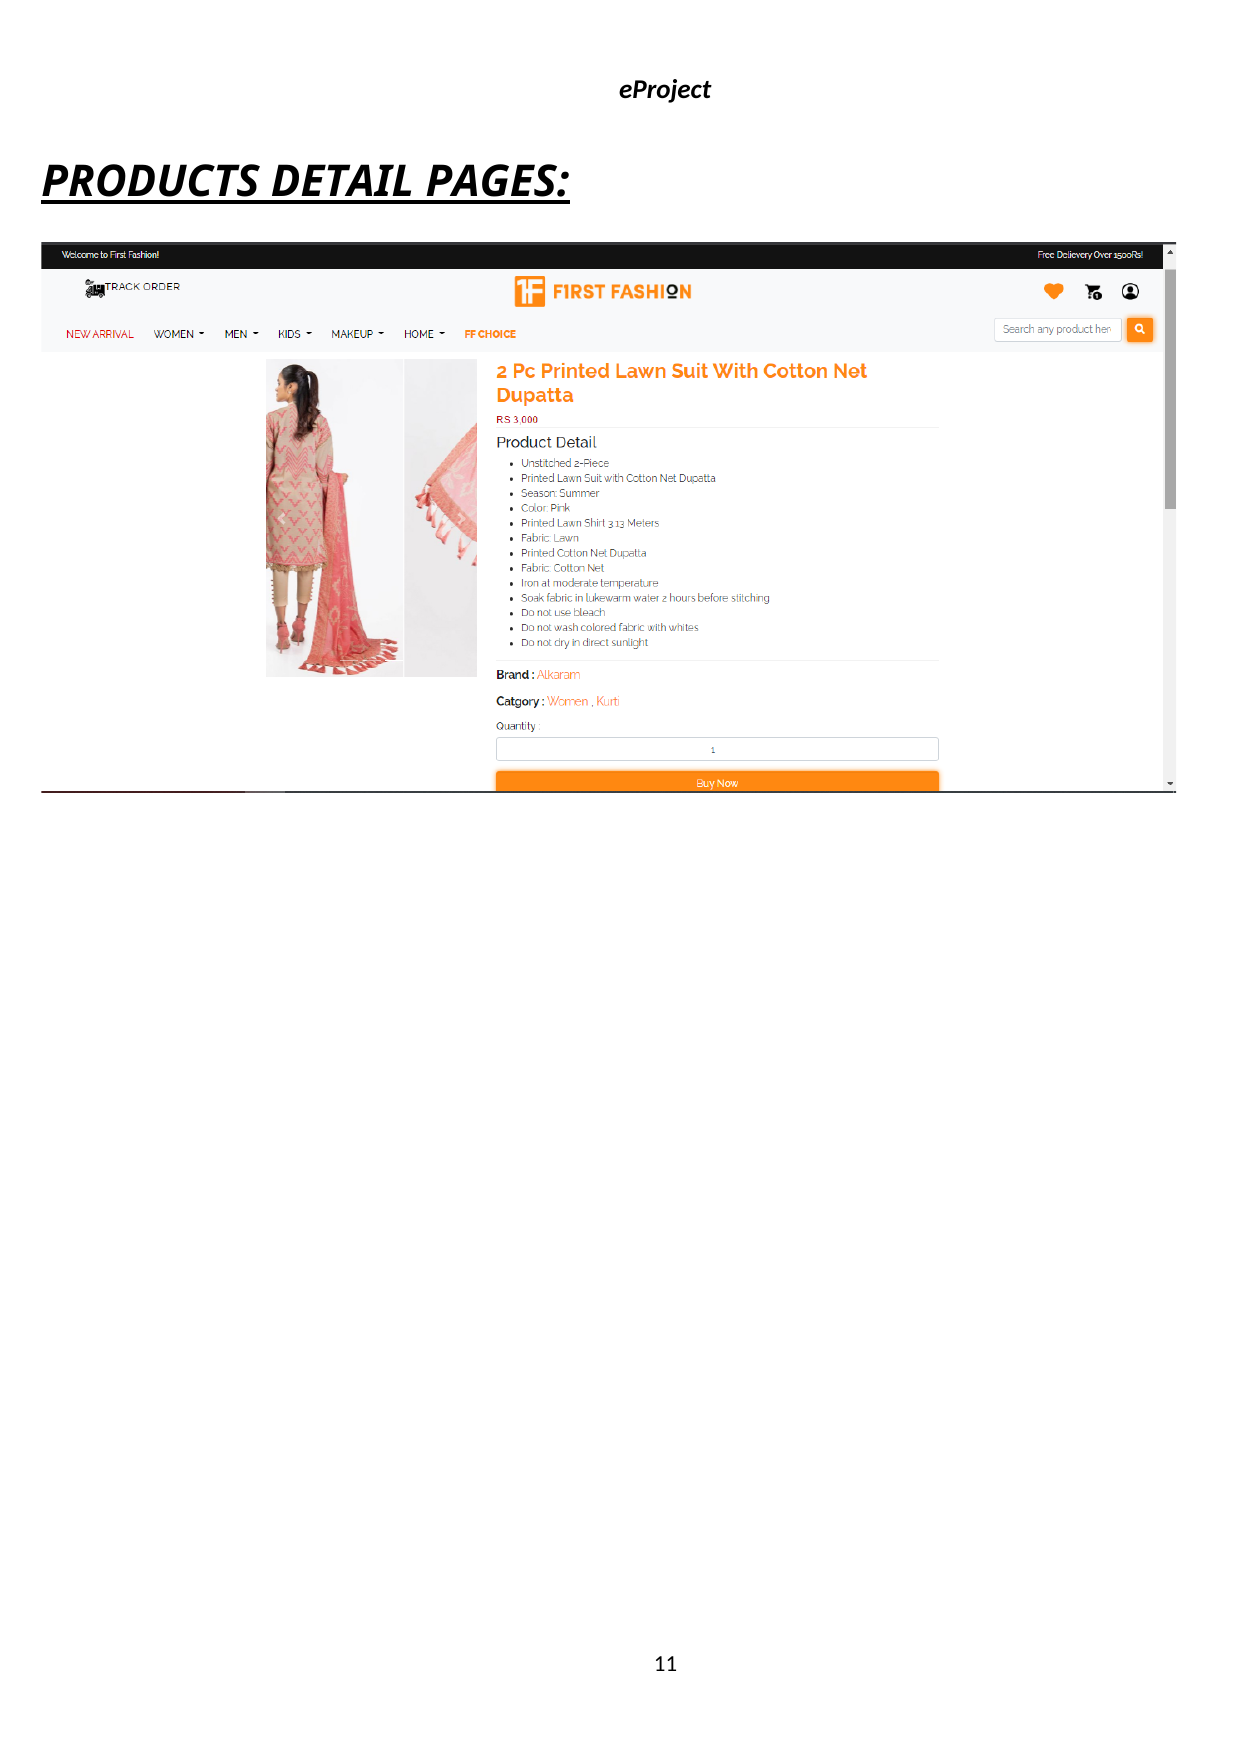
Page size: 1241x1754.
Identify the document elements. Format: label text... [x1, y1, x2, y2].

picture [41, 242, 1177, 793]
text PRODUCTS DETAIL PAGES: [41, 150, 1205, 209]
